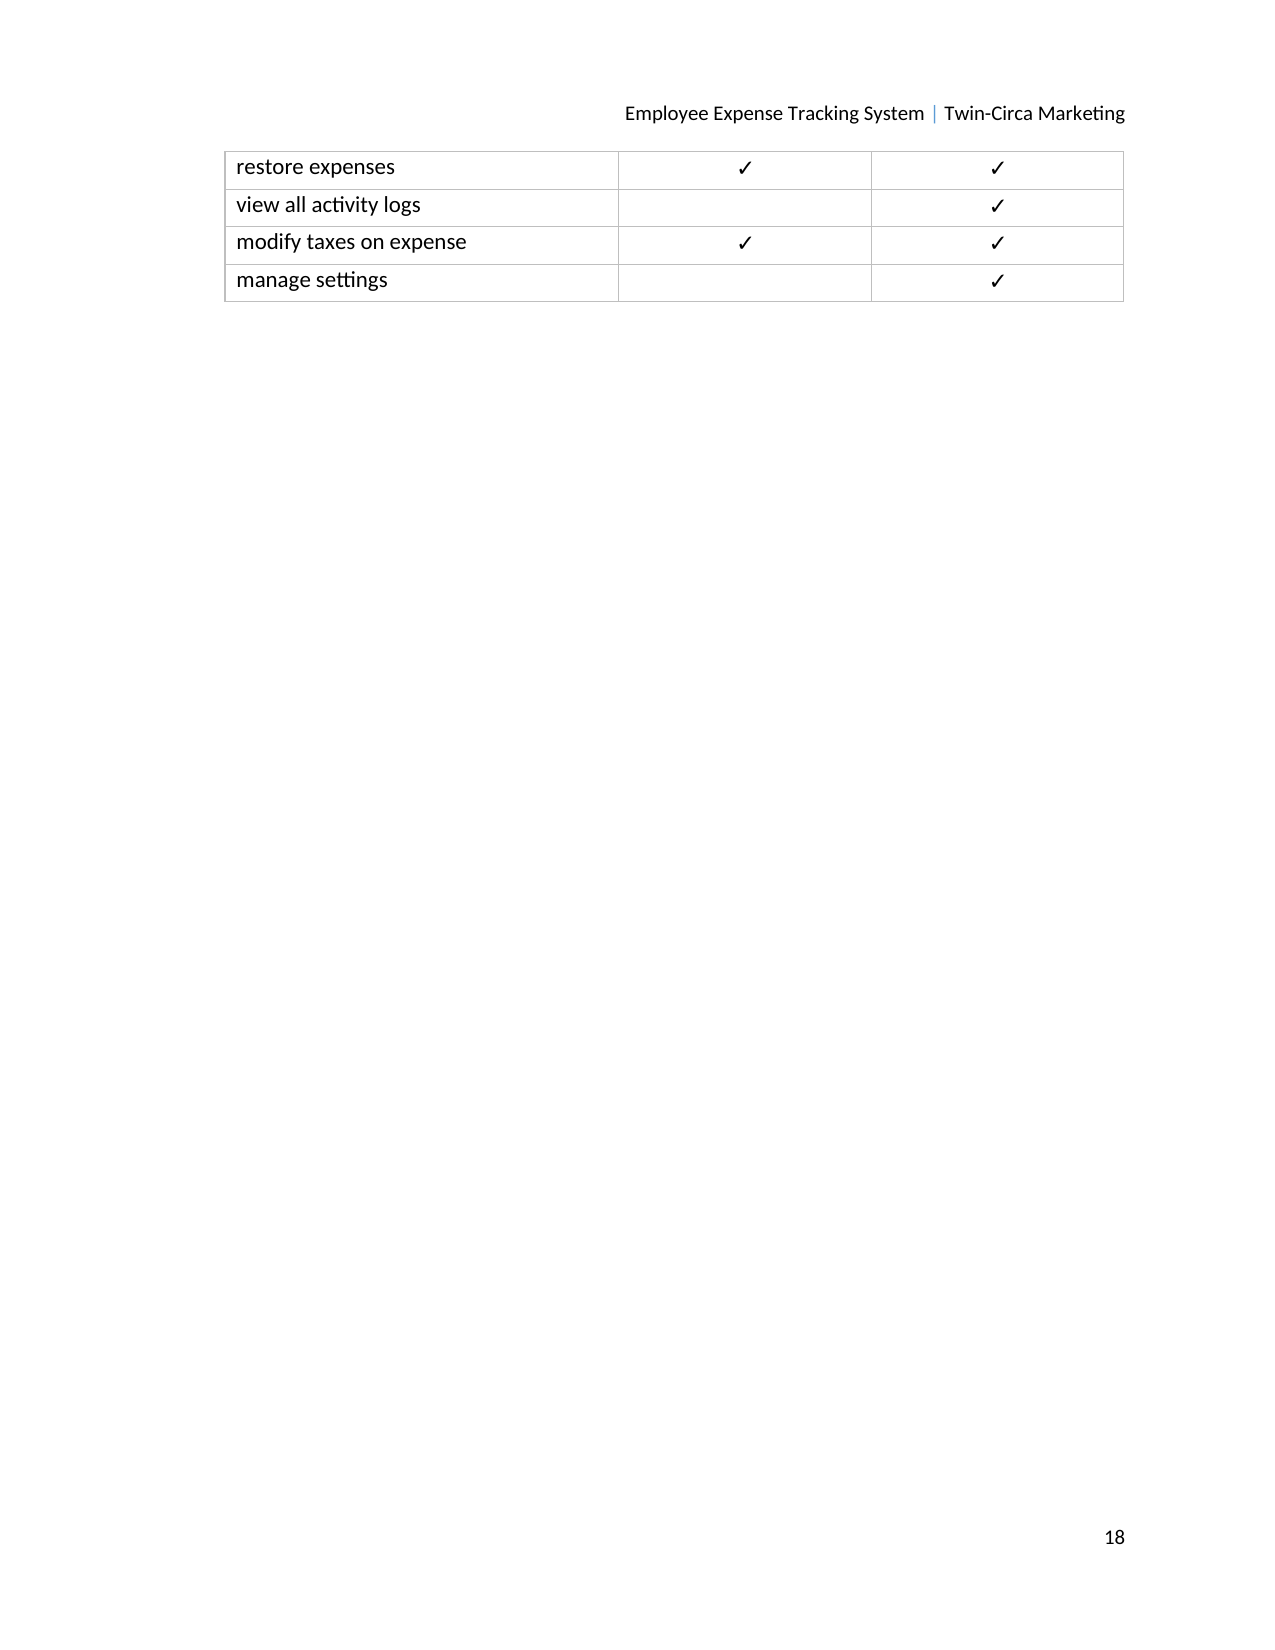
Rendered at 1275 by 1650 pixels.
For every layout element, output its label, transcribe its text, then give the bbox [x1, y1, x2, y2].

table_cell modify taxes on expense [226, 227, 618, 264]
table_cell [619, 190, 871, 226]
table_cell ✓ [872, 227, 1123, 264]
table_cell ✓ [872, 190, 1123, 226]
table_cell manage settings [226, 265, 618, 301]
table_cell [619, 265, 871, 301]
table_cell view all activity logs [226, 190, 618, 226]
table_cell restore expenses [226, 152, 618, 189]
table_cell ✓ [619, 227, 871, 264]
table_cell ✓ [619, 152, 871, 189]
table_cell ✓ [872, 152, 1123, 189]
table_cell ✓ [872, 265, 1123, 301]
